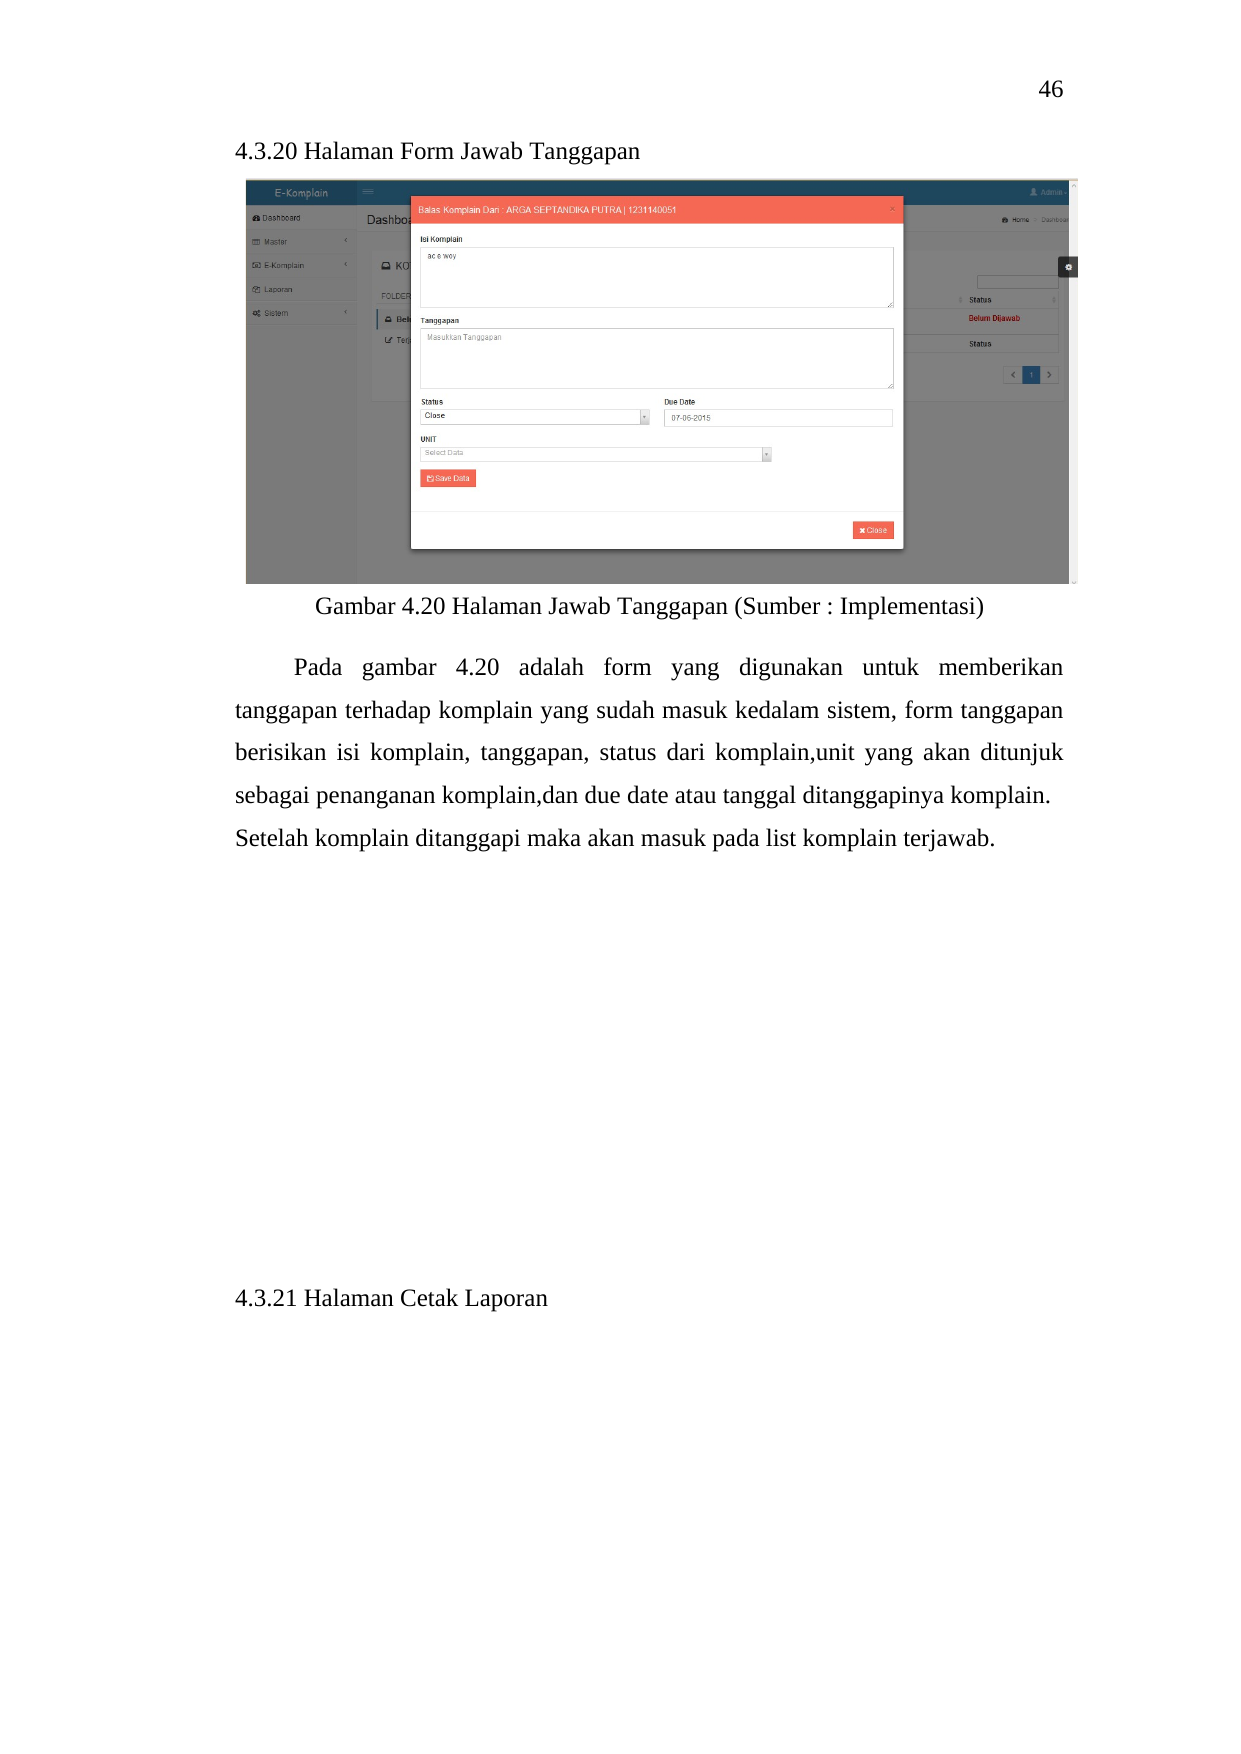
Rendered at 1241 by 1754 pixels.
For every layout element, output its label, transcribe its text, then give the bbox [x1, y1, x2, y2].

text 4.3.21 Halaman Cetak Laporan [235, 1283, 1064, 1311]
text 4.3.20 Halaman Form Jawab Tanggapan [235, 136, 1064, 165]
text Gambar 4.20 Halaman Jawab Tanggapan (Sumber : Implementasi) [256, 591, 1043, 619]
text Pada gambar 4.20 adalah form yang digunakan untuk memberikan tanggapan terhadap komplain yang sudah masuk kedalam sistem, form tanggapan berisikan isi komplain, tanggapan, status dari komplain,unit yang akan ditunjuk sebagai penanganan komplain,dan due date atau tanggal ditanggapinya komplain. [235, 652, 1064, 809]
text Setelah komplain ditanggapi maka akan masuk pada list komplain terjawab. [235, 823, 1064, 852]
picture [245, 178, 1078, 584]
